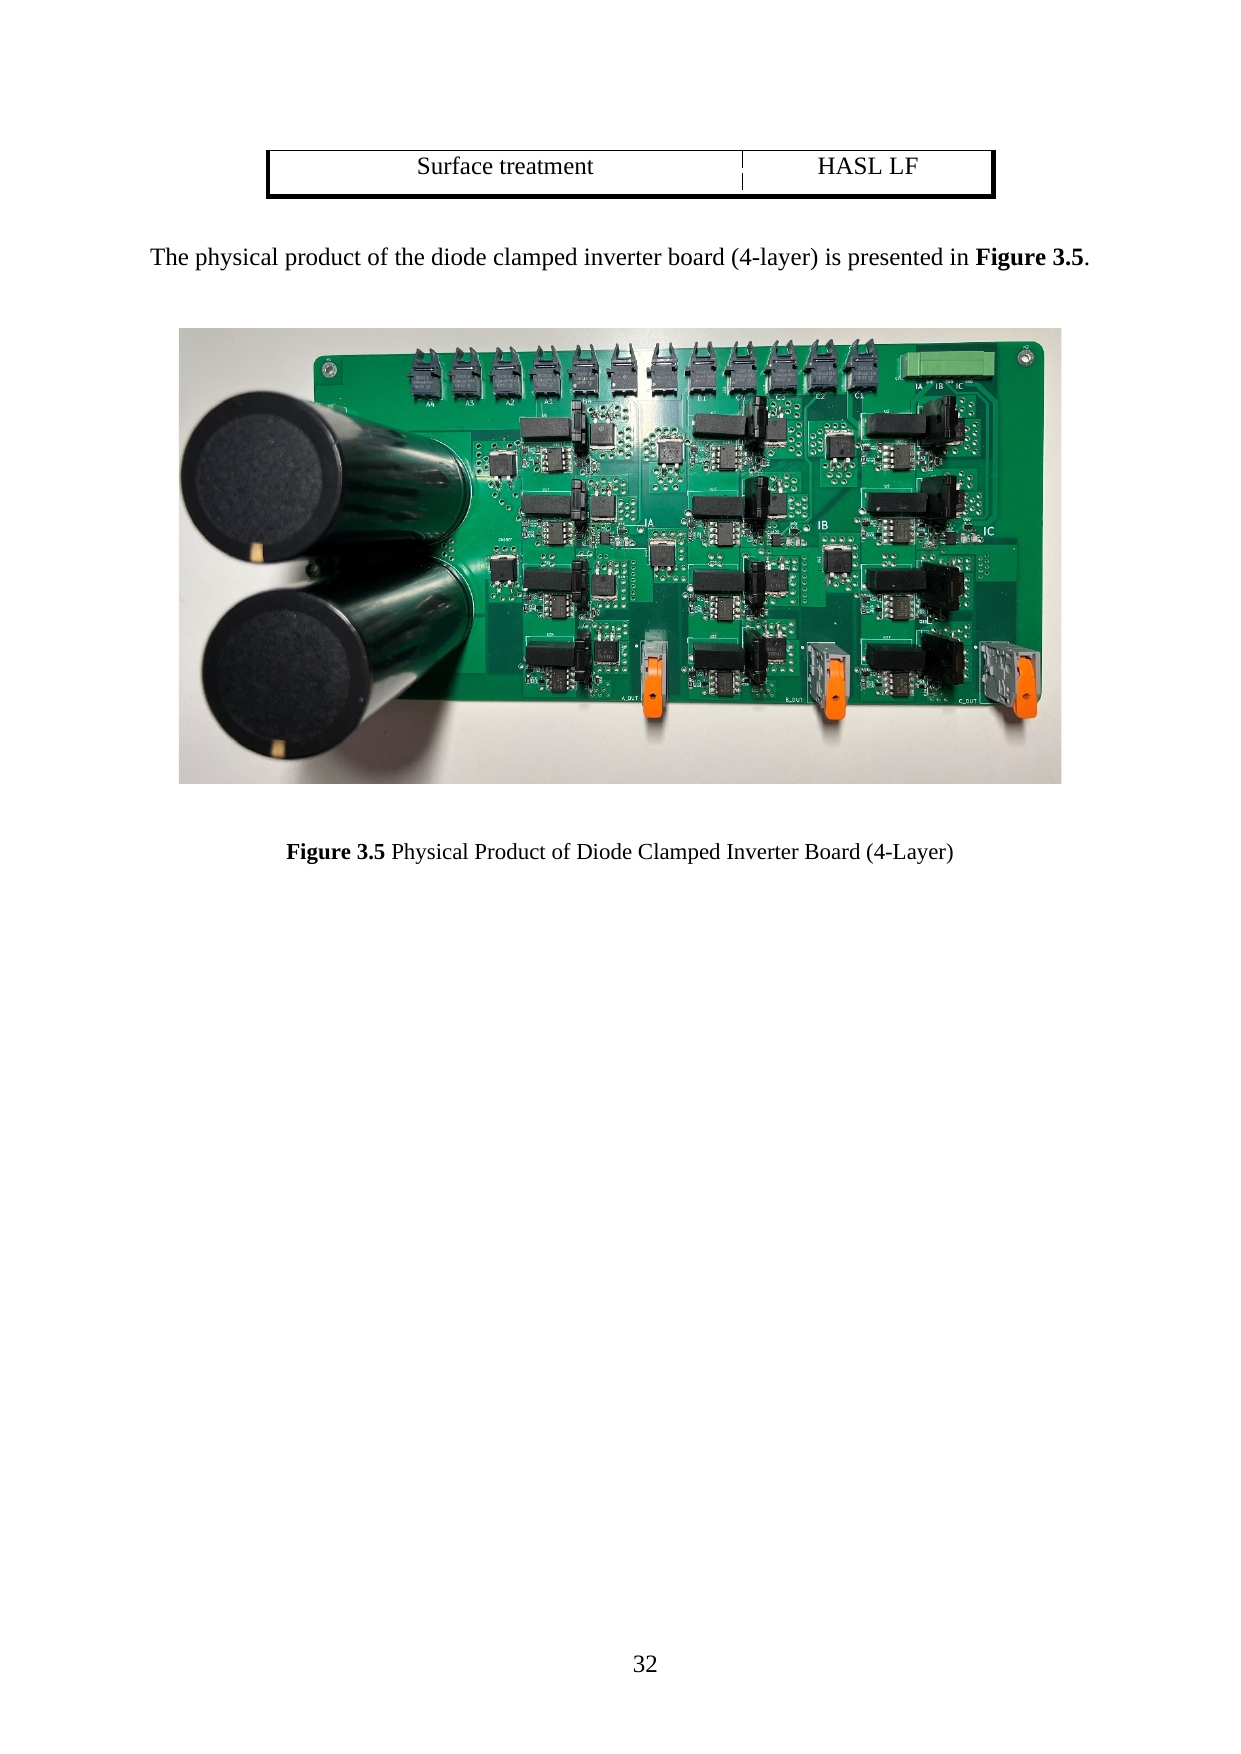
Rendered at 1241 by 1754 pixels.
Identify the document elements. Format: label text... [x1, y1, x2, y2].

table_cell HASL LF [742, 151, 991, 194]
table_cell Surface treatment [270, 151, 742, 194]
text Figure 3.5 Physical Product of Diode Clamped Inverter Board (4-Layer) [150, 838, 1090, 864]
text The physical product of the diode clamped inverter board (4-layer) is presented in Figure 3.5. [150, 242, 1090, 271]
picture [178, 328, 1062, 784]
